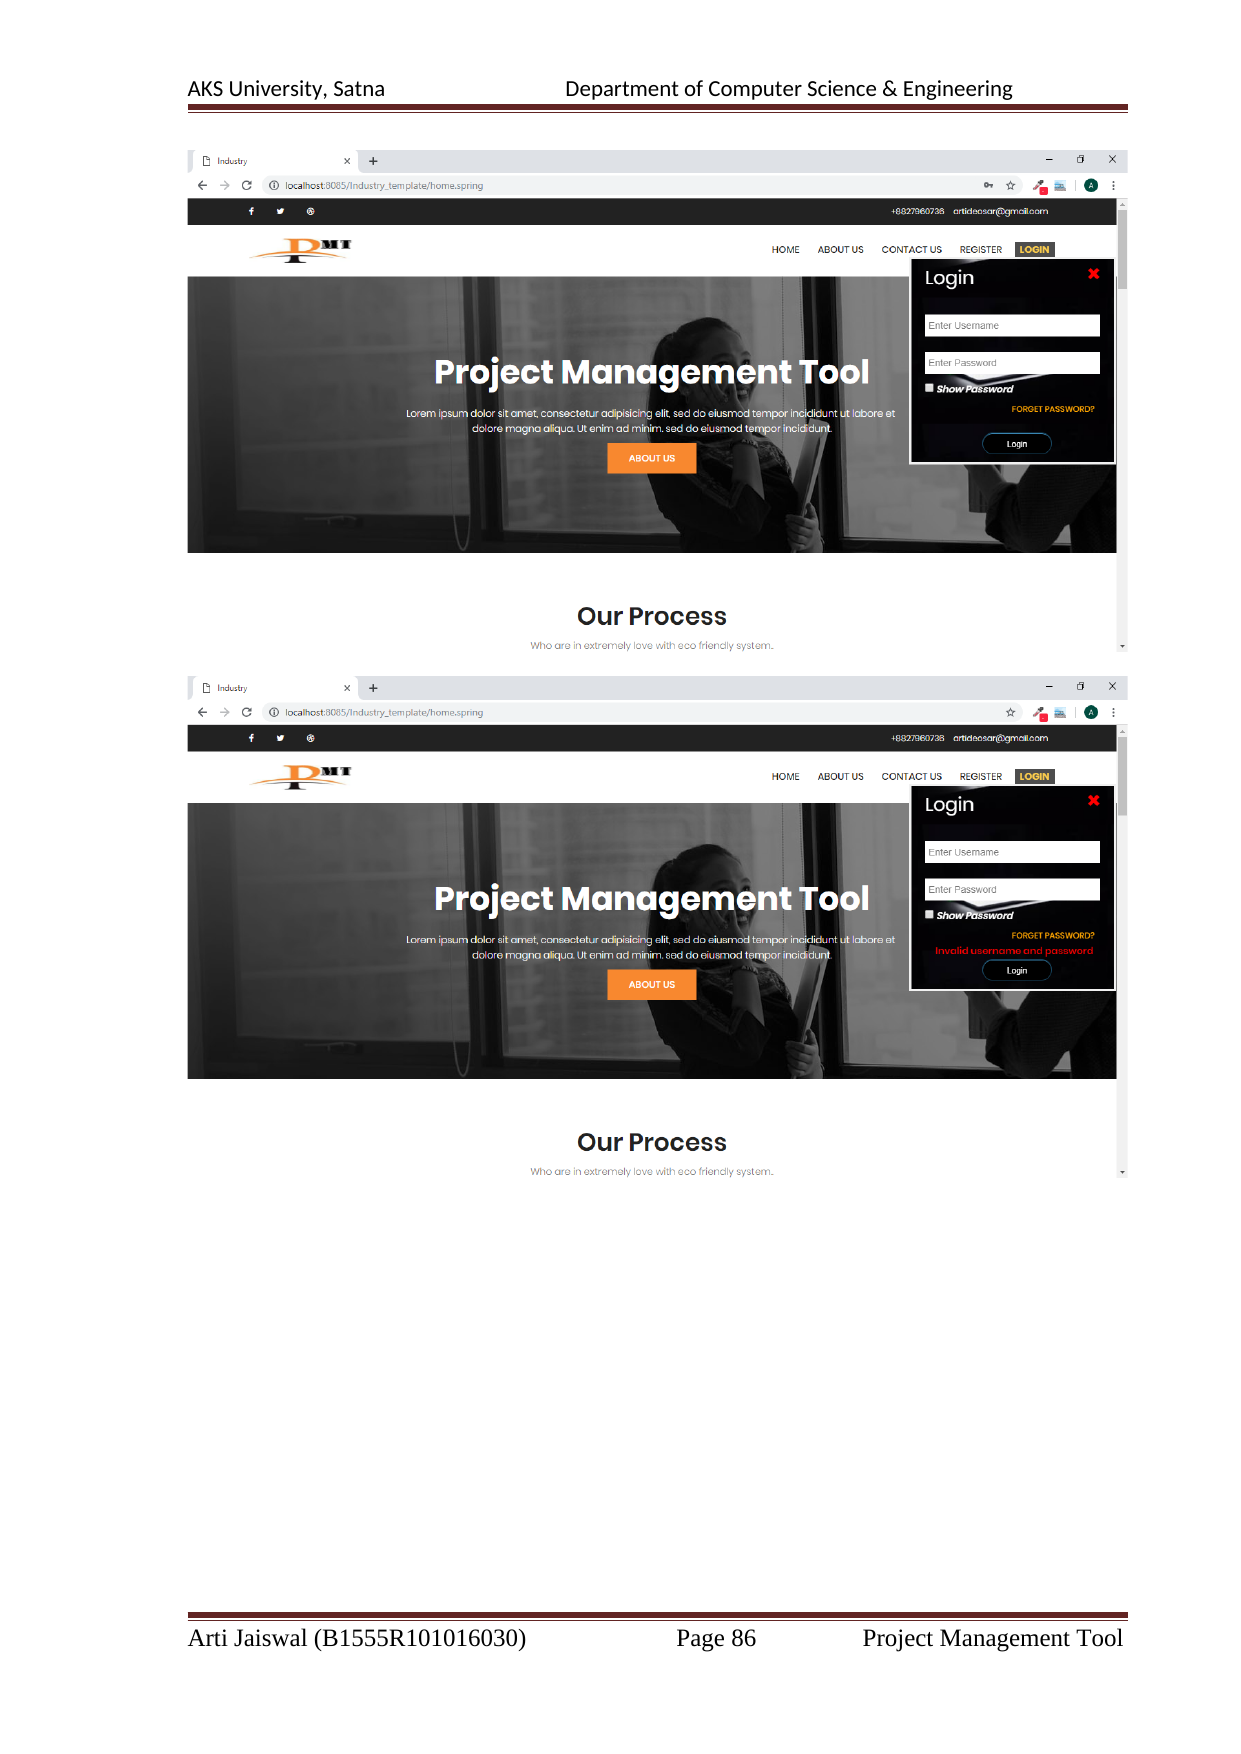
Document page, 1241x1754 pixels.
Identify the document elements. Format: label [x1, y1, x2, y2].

picture [187, 150, 1128, 652]
picture [187, 676, 1128, 1178]
